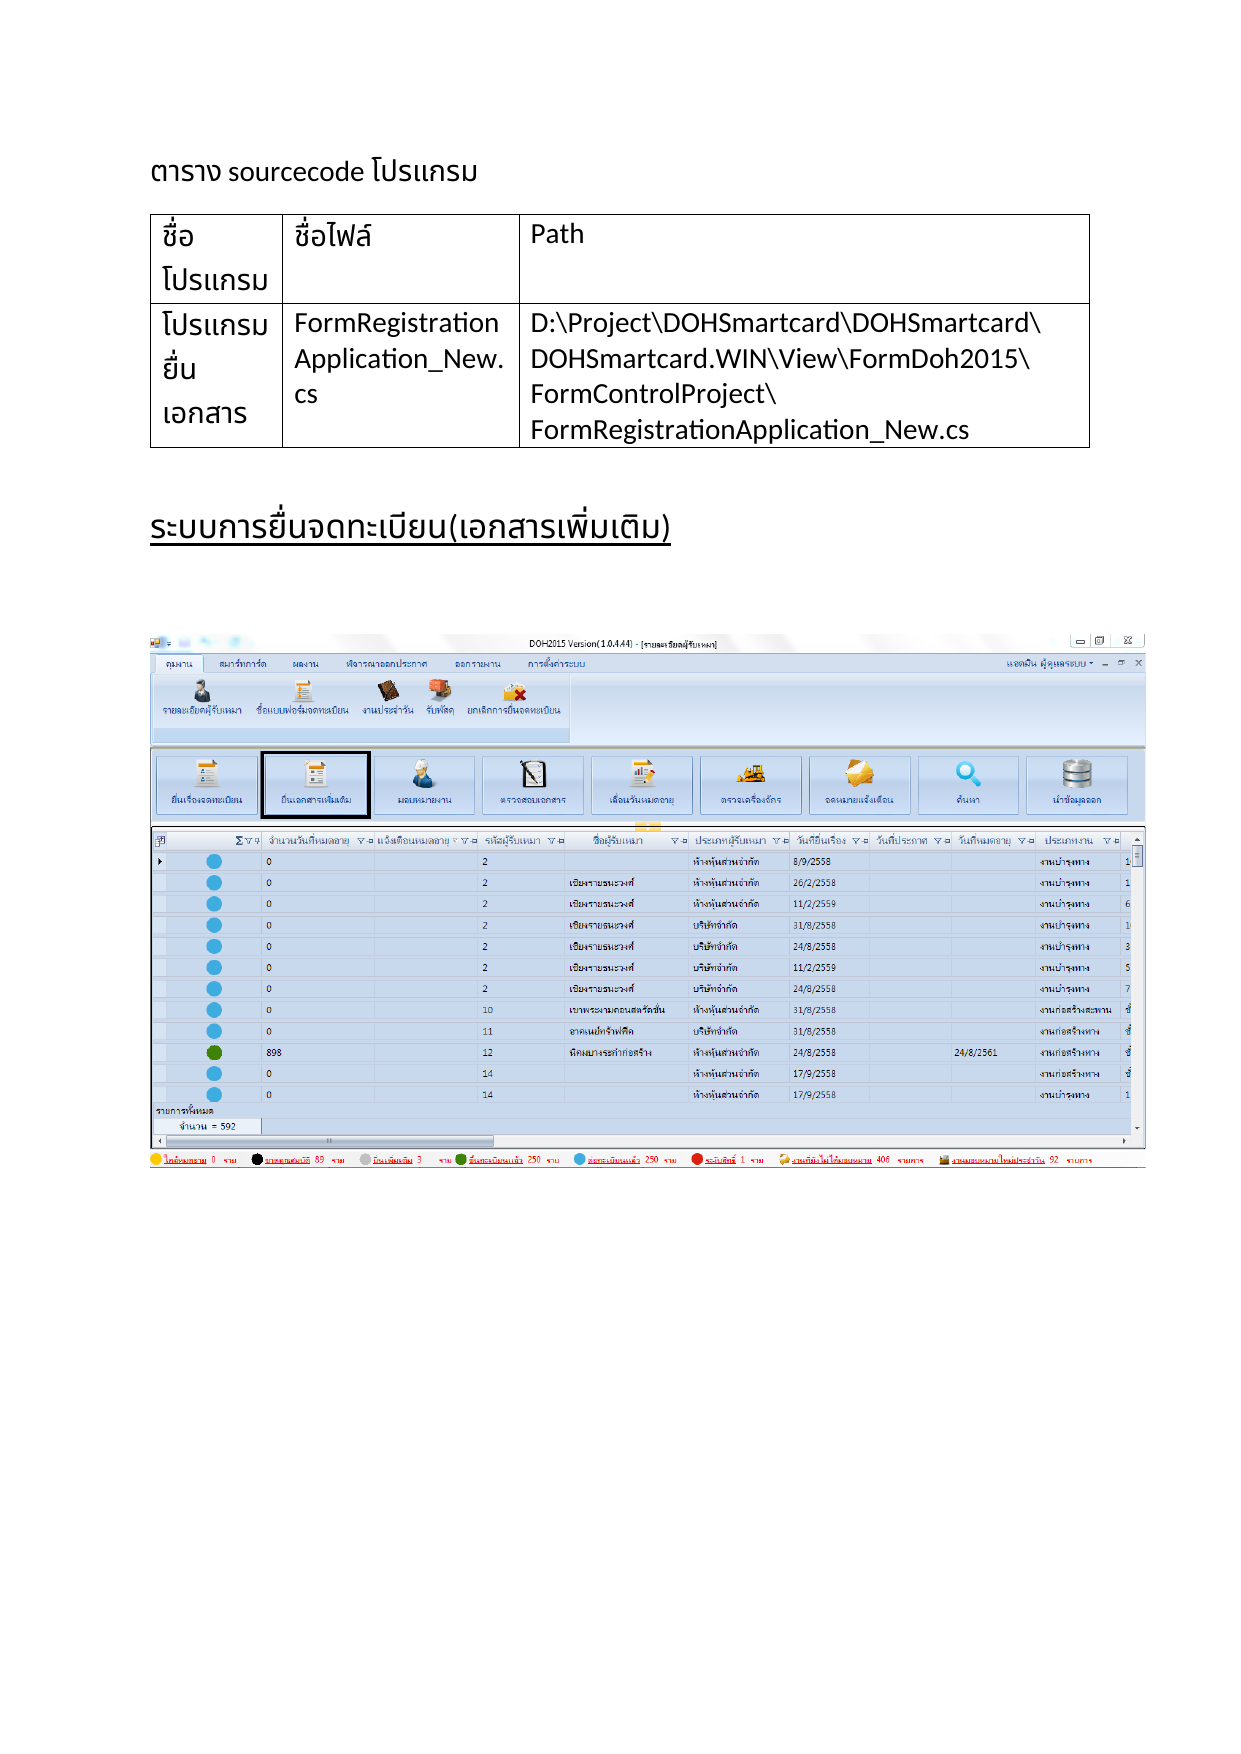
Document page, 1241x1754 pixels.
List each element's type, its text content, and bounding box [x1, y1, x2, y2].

table_header ชื่อไฟล์ [283, 215, 519, 303]
table_cell FormRegistrationApplication_New.cs [283, 304, 519, 447]
table_header ชื่อโปรแกรม [151, 215, 282, 303]
picture [150, 634, 1146, 1168]
table_cell โปรแกรมยื่นเอกสาร [151, 304, 282, 447]
table_header Path [520, 215, 1089, 303]
text ตารางsourcecode โปรแกรม [150, 150, 1090, 194]
table_cell D:\Project\DOHSmartcard\DOHSmartcard\DOHSmartcard.WIN\View\FormDoh2015\FormControlProject\FormRegistrationApplication_New.cs [520, 304, 1089, 447]
text ระบบการยื่นจดทะเบียน(เอกสารเพิ่มเติม) [150, 503, 1090, 553]
